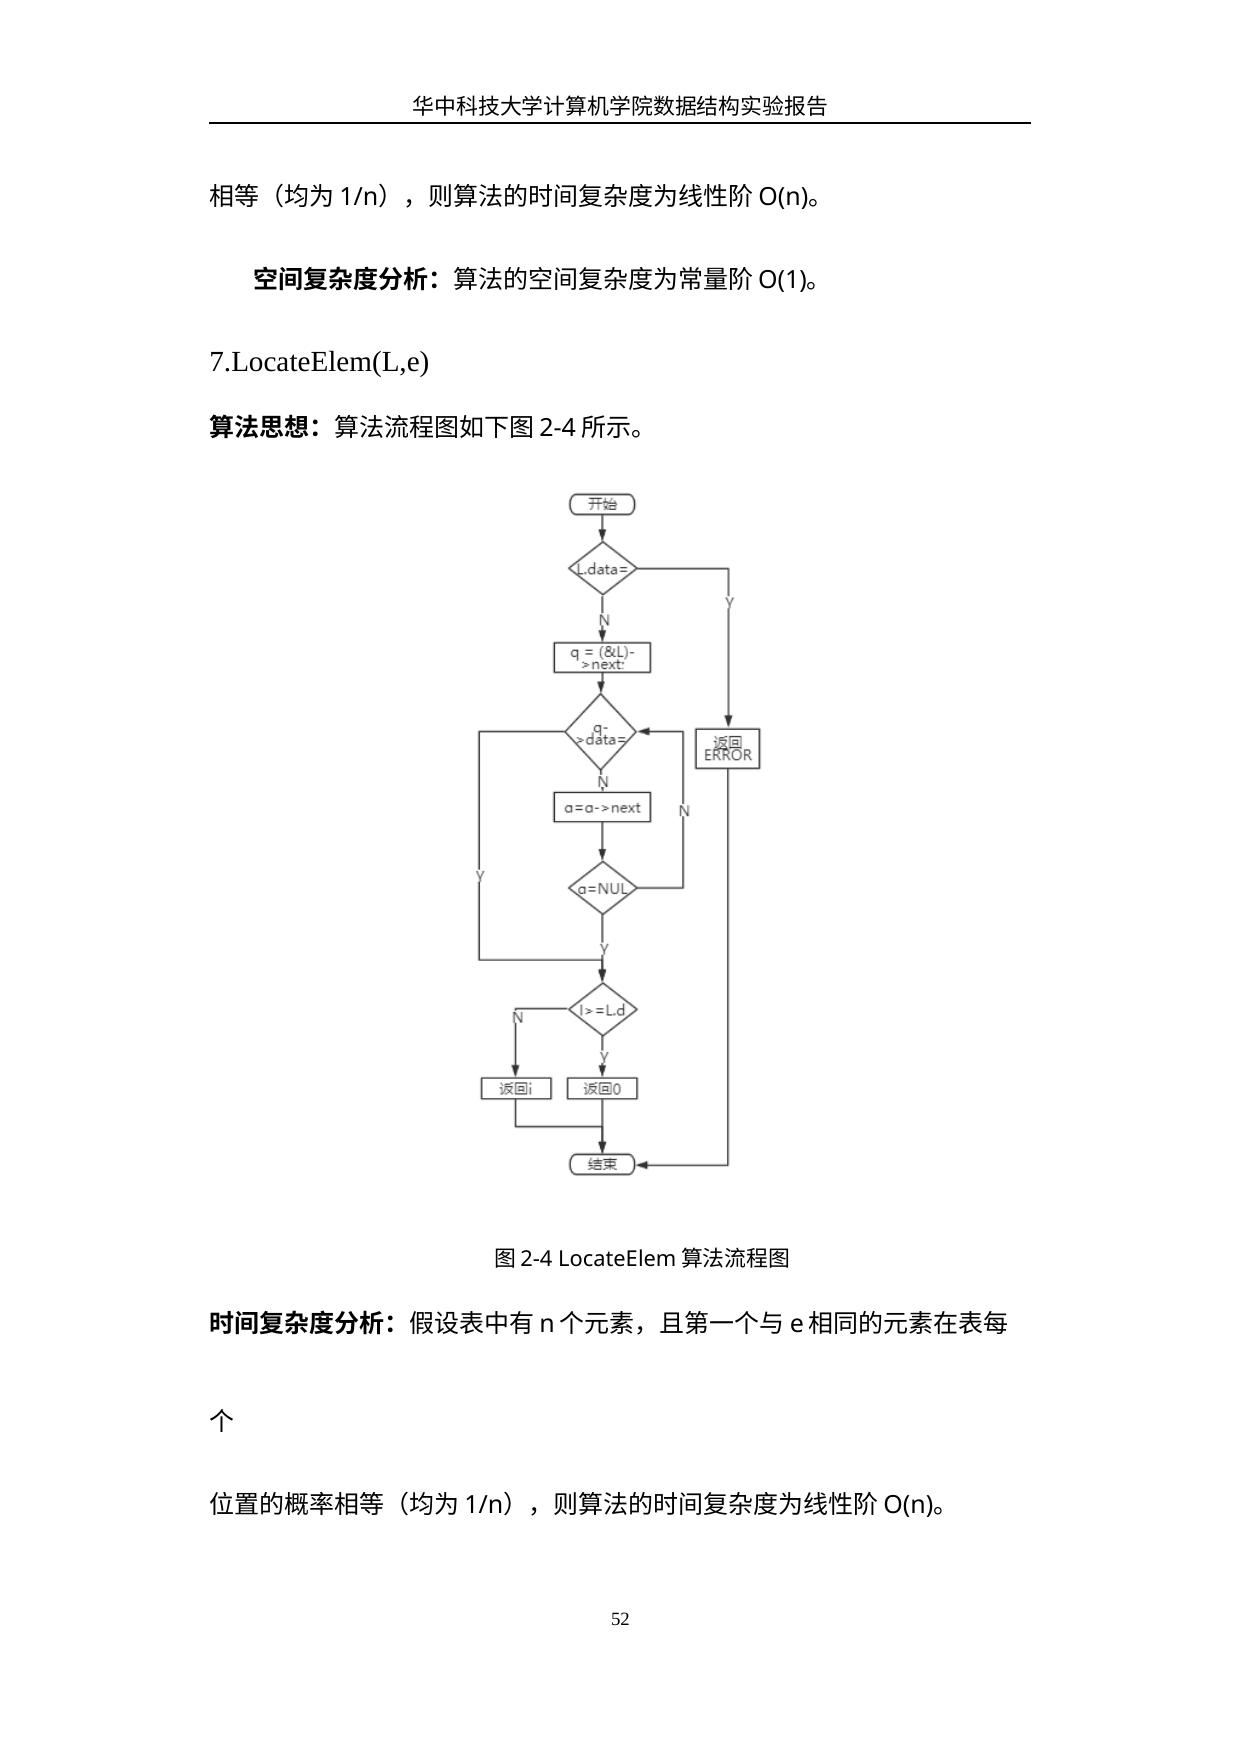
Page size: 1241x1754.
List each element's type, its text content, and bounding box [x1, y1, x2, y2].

text 7.LocateElem(L,e) [209, 328, 1031, 393]
text 算法思想：算法流程图如下图2-4所示。 [209, 393, 1031, 458]
text 位置的概率相等（均为1/n），则算法的时间复杂度为线性阶O(n)。 [209, 1470, 1031, 1535]
text 时间复杂度分析：假设表中有n个元素，且第一个与e相同的元素在表每个 [209, 1289, 1031, 1452]
picture [428, 476, 812, 1204]
text 空间复杂度分析：算法的空间复杂度为常量阶O(1)。 [209, 245, 1031, 310]
text 图2-4 LocateElem算法流程图 [209, 1241, 1031, 1273]
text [209, 162, 1031, 227]
